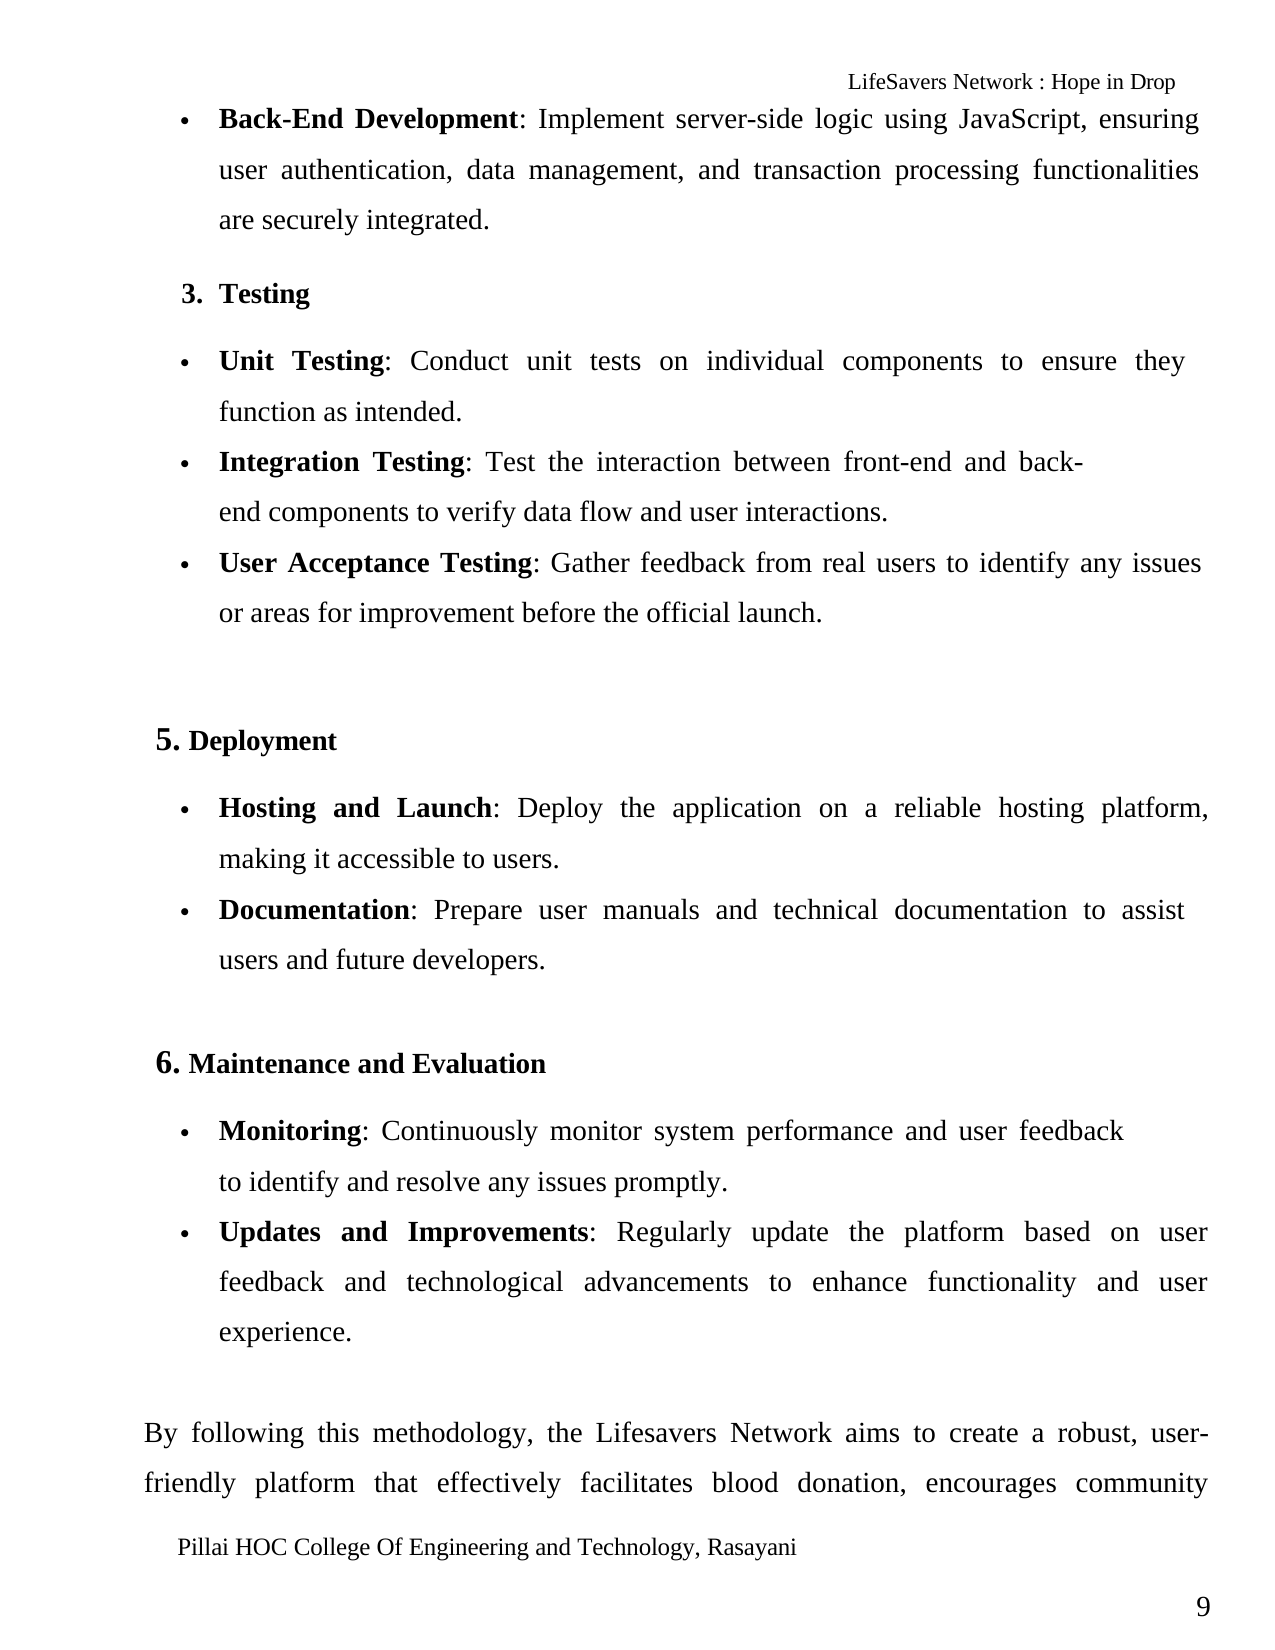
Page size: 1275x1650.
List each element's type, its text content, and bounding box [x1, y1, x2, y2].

subtitle Testing [181, 277, 1225, 310]
list Back-End Development: Implement server-side logic using JavaScript, ensuring user authentication, data management, and transaction processing functionalities are securely integrated. [181, 102, 1200, 236]
list Documentation: Prepare user manuals and technical documentation to assist users and future developers. [181, 892, 1184, 976]
subtitle Maintenance and Evaluation [155, 1042, 1225, 1081]
list Unit Testing: Conduct unit tests on individual components to ensure they function as intended. [181, 343, 1185, 427]
list Monitoring: Continuously monitor system performance and user feedback to identify and resolve any issues promptly. [181, 1113, 1124, 1197]
list Hosting and Launch: Deploy the application on a reliable hosting platform, making it accessible to users. [181, 791, 1209, 875]
subtitle Deployment [155, 720, 1225, 758]
list Updates and Improvements: Regularly update the platform based on user feedback and technological advancements to enhance functionality and user experience. [181, 1214, 1208, 1348]
list User Acceptance Testing: Gather feedback from real users to identify any issues or areas for improvement before the official launch. [181, 545, 1202, 629]
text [144, 1399, 1210, 1499]
list Integration Testing: Test the interaction between front-end and back-end components to verify data flow and user interactions. [181, 444, 1083, 528]
